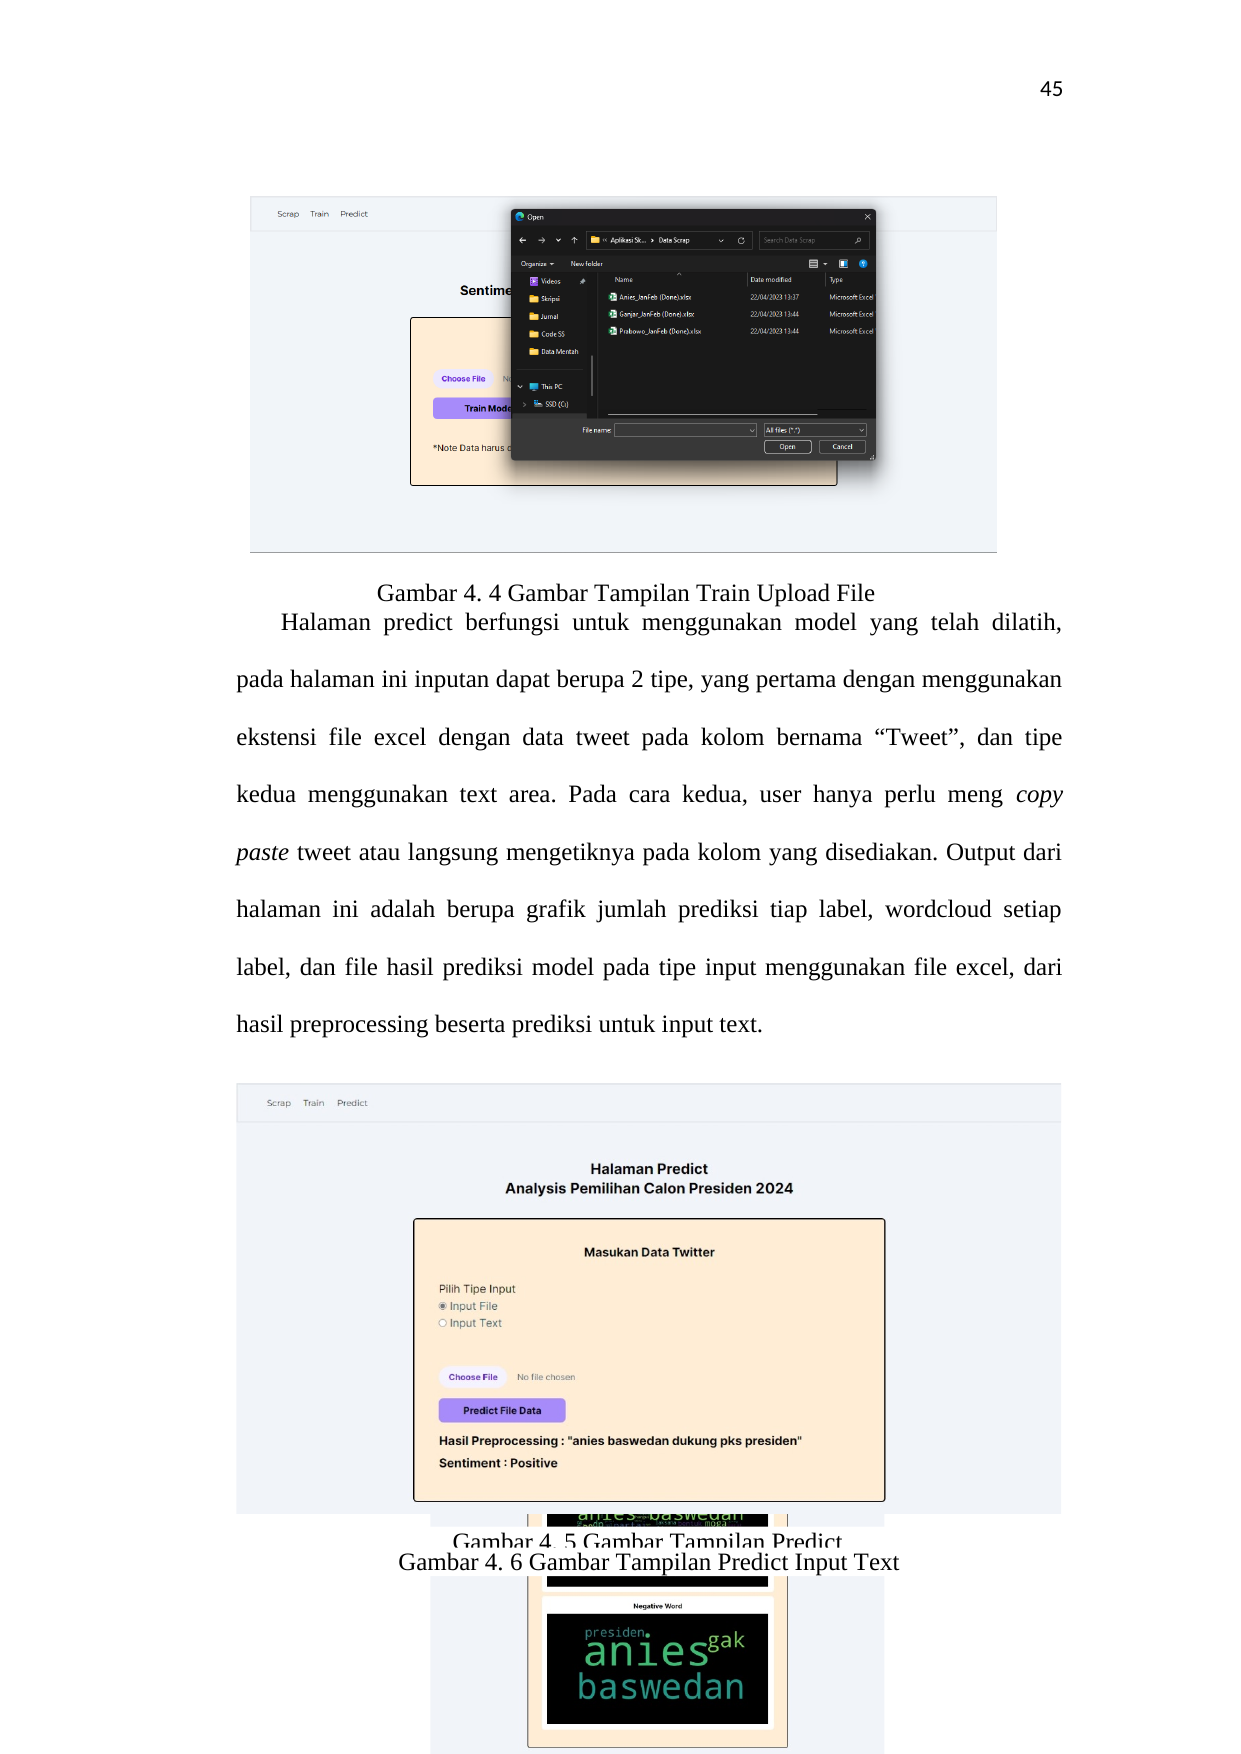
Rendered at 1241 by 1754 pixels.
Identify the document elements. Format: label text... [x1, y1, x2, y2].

picture [250, 196, 997, 553]
picture [430, 1577, 885, 1754]
picture [236, 1083, 1062, 1526]
